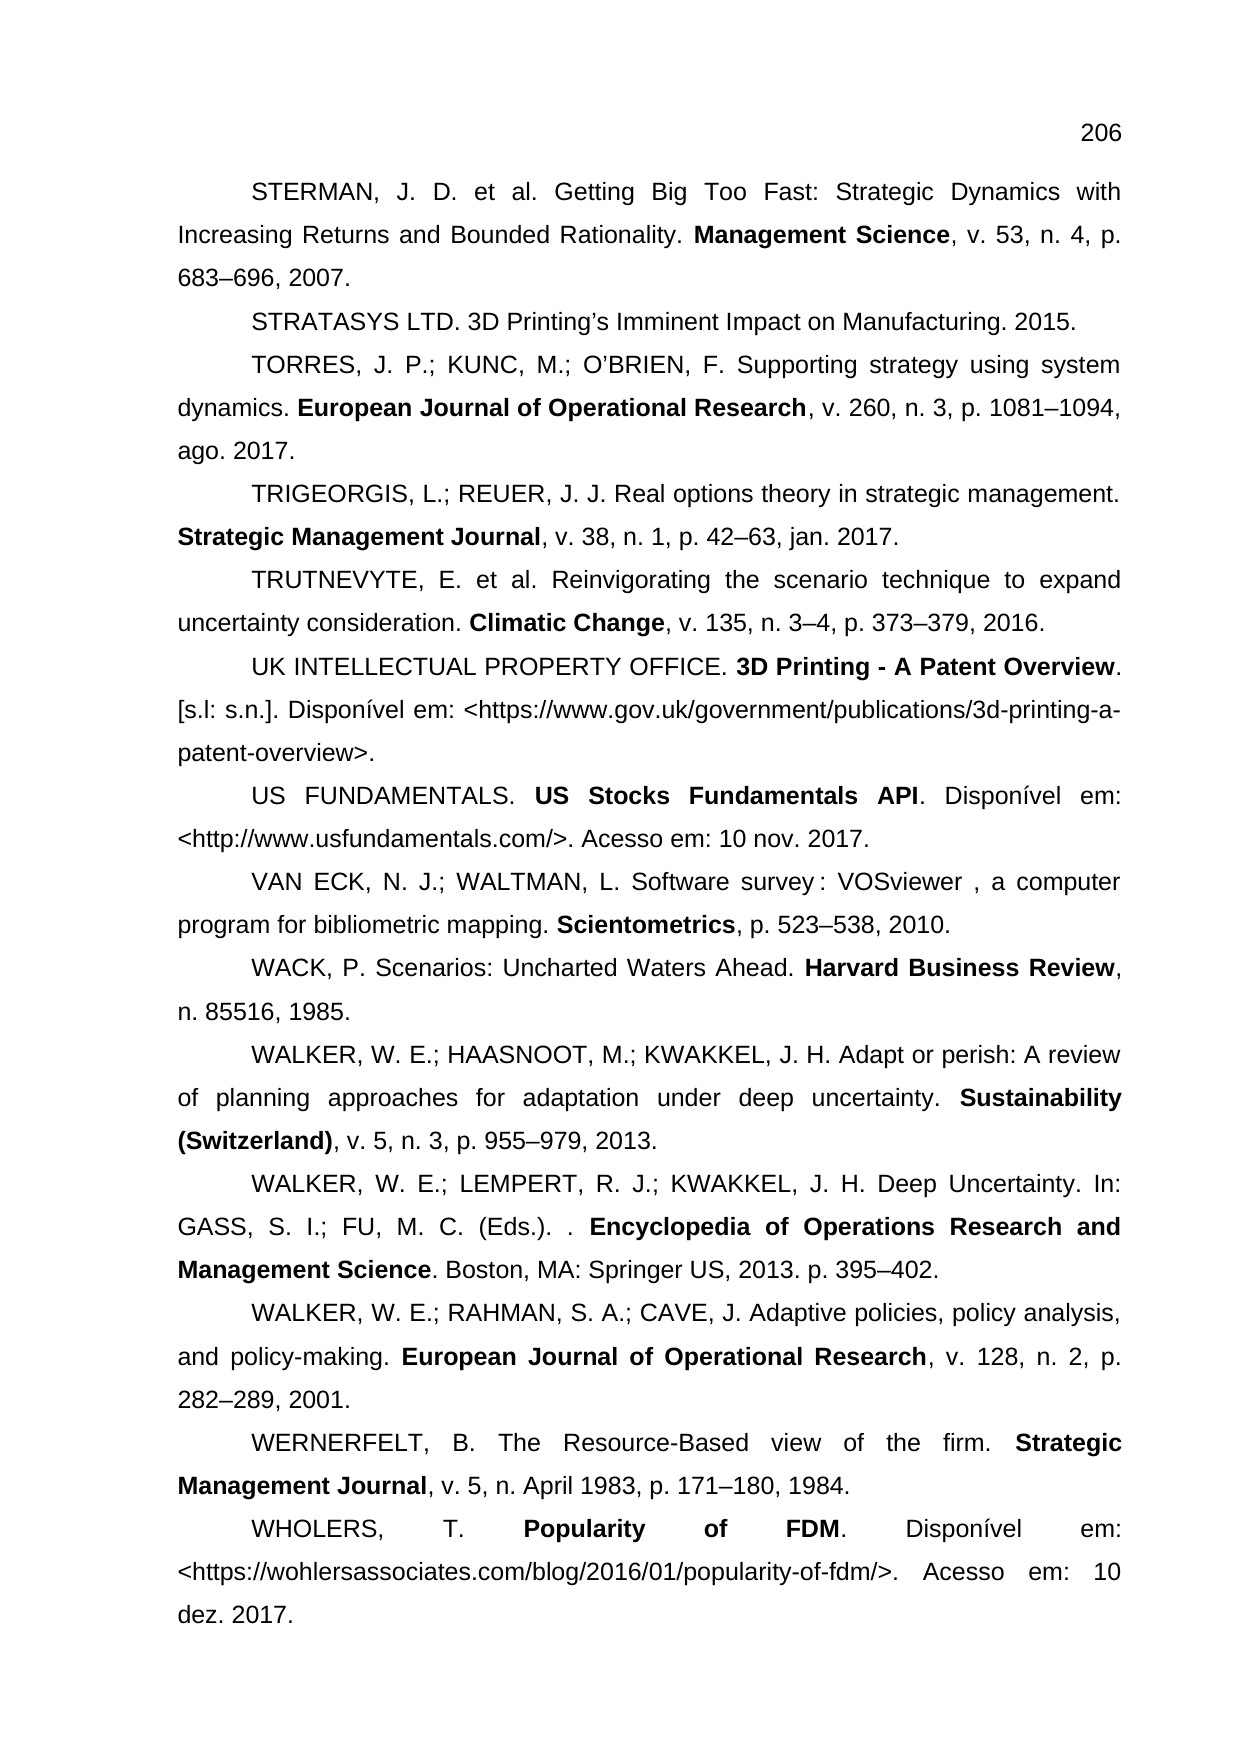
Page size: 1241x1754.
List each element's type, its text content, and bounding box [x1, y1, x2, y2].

text TRUTNEVYTE, E. et al. Reinvigorating the scenario technique to expand uncertainty consideration. Climatic Change, v. 135, n. 3–4, p. 373–379, 2016. [177, 565, 1122, 637]
text WACK, P. Scenarios: Uncharted Waters Ahead. Harvard Business Review, n. 85516, 1985. [177, 953, 1122, 1025]
text WHOLERS, T. Popularity of FDM. Disponível em: <https://wohlersassociates.com/blog/2016/01/popularity-of-fdm/>. Acesso em: 10 dez. 2017. [177, 1514, 1122, 1629]
text TORRES, J. P.; KUNC, M.; O’BRIEN, F. Supporting strategy using system dynamics. European Journal of Operational Research, v. 260, n. 3, p. 1081–1094, ago. 2017. [177, 350, 1122, 465]
text STRATASYS LTD. 3D Printing’s Imminent Impact on Manufacturing. 2015. [177, 307, 1122, 335]
text STERMAN, J. D. et al. Getting Big Too Fast: Strategic Dynamics with Increasing Returns and Bounded Rationality. Management Science, v. 53, n. 4, p. 683–696, 2007. [177, 177, 1122, 292]
text WALKER, W. E.; HAASNOOT, M.; KWAKKEL, J. H. Adapt or perish: A review of planning approaches for adaptation under deep uncertainty. Sustainability (Switzerland), v. 5, n. 3, p. 955–979, 2013. [177, 1040, 1122, 1155]
text WALKER, W. E.; RAHMAN, S. A.; CAVE, J. Adaptive policies, policy analysis, and policy-making. European Journal of Operational Research, v. 128, n. 2, p. 282–289, 2001. [177, 1298, 1122, 1413]
text VAN ECK, N. J.; WALTMAN, L. Software survey : VOSviewer , a computer program for bibliometric mapping. Scientometrics, p. 523–538, 2010. [177, 867, 1122, 939]
text UK INTELLECTUAL PROPERTY OFFICE. 3D Printing - A Patent Overview. [s.l: s.n.]. Disponível em: <https://www.gov.uk/government/publications/3d-printing-a-patent-overview>. [177, 652, 1122, 767]
text WERNERFELT, B. The Resource-Based view of the firm. Strategic Management Journal, v. 5, n. April 1983, p. 171–180, 1984. [177, 1428, 1122, 1500]
text TRIGEORGIS, L.; REUER, J. J. Real options theory in strategic management. Strategic Management Journal, v. 38, n. 1, p. 42–63, jan. 2017. [177, 479, 1122, 551]
text WALKER, W. E.; LEMPERT, R. J.; KWAKKEL, J. H. Deep Uncertainty. In: GASS, S. I.; FU, M. C. (Eds.). . Encyclopedia of Operations Research and Management Science. Boston, MA: Springer US, 2013. p. 395–402. [177, 1169, 1122, 1284]
text US FUNDAMENTALS. US Stocks Fundamentals API. Disponível em: <http://www.usfundamentals.com/>. Acesso em: 10 nov. 2017. [177, 781, 1122, 853]
